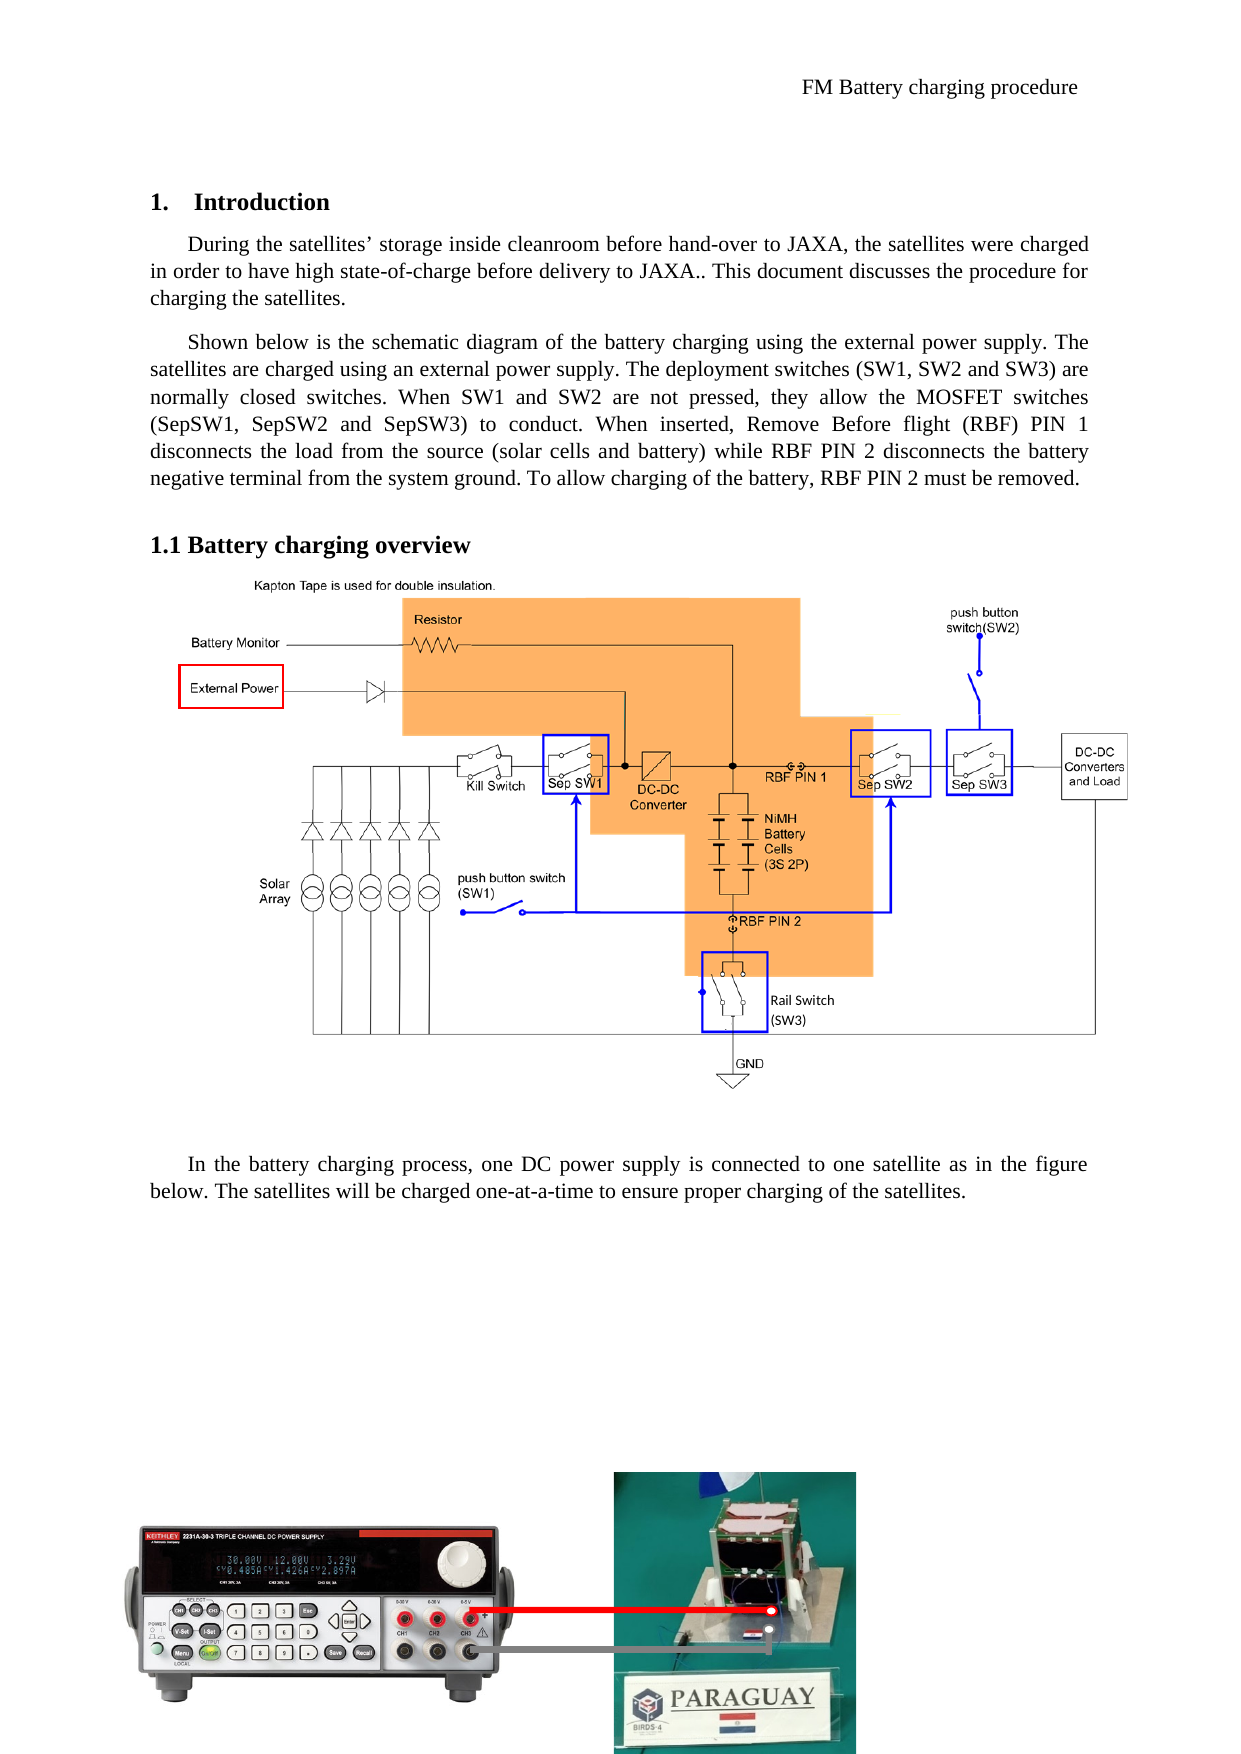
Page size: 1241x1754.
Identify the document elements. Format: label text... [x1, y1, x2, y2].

text Shown below is the schematic diagram of the battery charging using the external power supply. The satellites are charged using an external power supply. The deployment switches (SW1, SW2 and SW3) are normally closed switches. When SW1 and SW2 are not pressed, they allow the MOSFET switches (SepSW1, SepSW2 and SepSW3) to conduct. When inserted, Remove Before flight (RBF) PIN 1 disconnects the load from the source (solar cells and battery) while RBF PIN 2 disconnects the battery negative terminal from the system ground. To allow charging of the battery, RBF PIN 2 must be removed. [150, 329, 1090, 490]
subtitle Introduction [150, 187, 1090, 216]
picture [121, 1521, 517, 1709]
text During the satellites’ storage inside cleanroom before hand-over to JAXA, the satellites were charged in order to have high state-of-charge before delivery to JAXA.. This document discusses the procedure for charging the satellites. [150, 231, 1090, 311]
text In the battery charging process, one DC power supply is connected to one satellite as in the figure below. The satellites will be charged one-at-a-time to ensure proper charging of the satellites. [150, 1151, 1090, 1203]
picture [187, 666, 282, 707]
picture [613, 1472, 857, 1754]
picture [187, 573, 1128, 1089]
subtitle 1.1 Battery charging overview [150, 530, 1090, 559]
